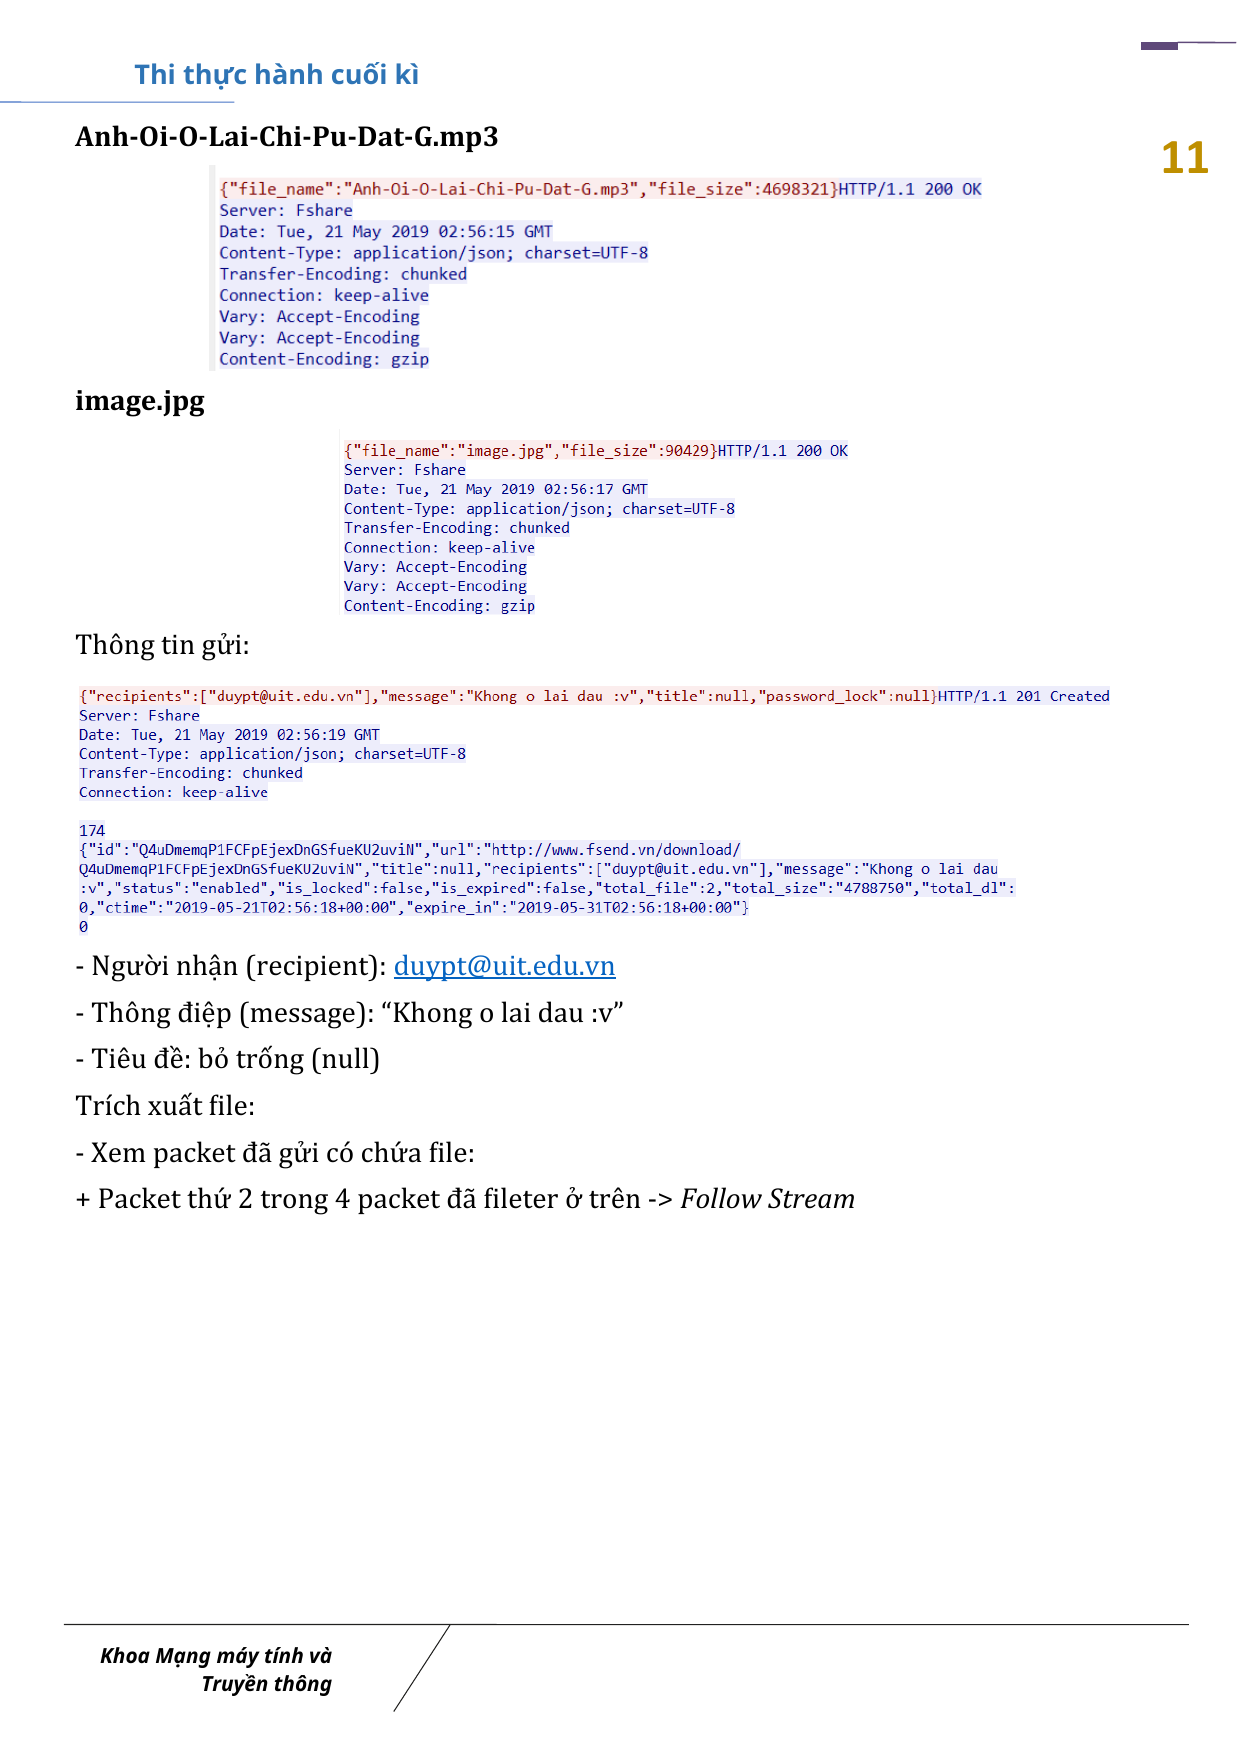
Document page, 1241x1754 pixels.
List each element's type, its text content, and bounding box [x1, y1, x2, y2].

text Trích xuất file: [75, 1088, 1122, 1122]
picture [339, 429, 858, 615]
text - Tiêu đề: bỏ trống (null) [75, 1041, 1122, 1075]
text Anh-Oi-O-Lai-Chi-Pu-Dat-G.mp3 [75, 118, 1122, 153]
picture [209, 165, 988, 371]
text Thông tin gửi: [75, 627, 1122, 661]
picture [75, 673, 1122, 936]
text + Packet thứ 2 trong 4 packet đã fileter ở trên -> Follow Stream [75, 1181, 1122, 1215]
text - Người nhận (recipient): duypt@uit.edu.vn [75, 948, 1122, 982]
text image.jpg [75, 383, 1122, 417]
text - Xem packet đã gửi có chứa file: [75, 1134, 1122, 1168]
text - Thông điệp (message): “Khong o lai dau :v” [75, 994, 1122, 1028]
